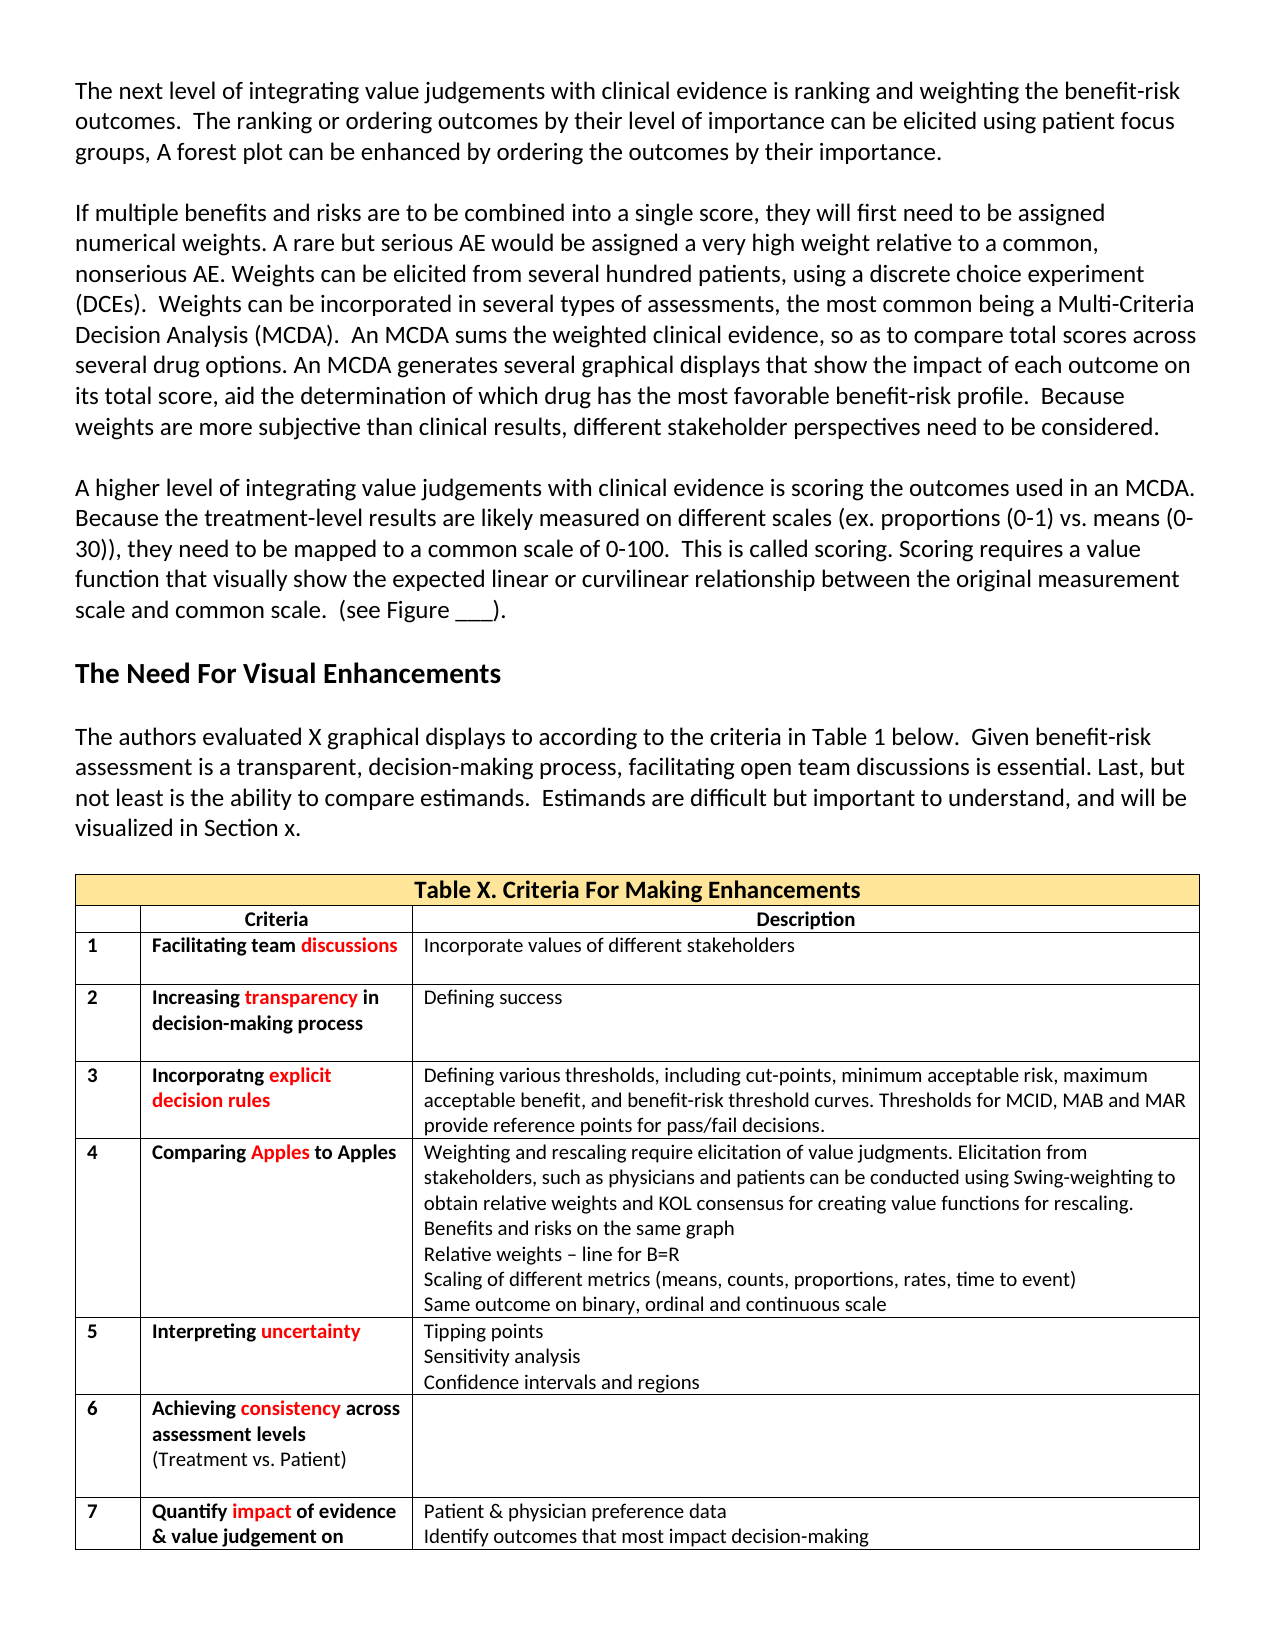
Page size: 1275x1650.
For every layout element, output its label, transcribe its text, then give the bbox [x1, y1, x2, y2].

text A higher level of integrating value judgements with clinical evidence is scoring the outcomes used in an MCDA. Because the treatment-level results are likely measured on different scales (ex. proportions (0-1) vs. means (0-30)), they need to be mapped to a common scale of 0-100. This is called scoring. Scoring requires a value function that visually show the expected linear or curvilinear relationship between the original measurement scale and common scale. (see Figure ___). [75, 472, 1200, 624]
table_cell Description [413, 906, 1199, 932]
table_cell 2 [76, 985, 140, 1061]
table_cell Interpreting uncertainty [141, 1318, 412, 1394]
table_cell 7 [76, 1498, 140, 1549]
text The authors evaluated X graphical displays to according to the criteria in Table 1 below. Given benefit-risk assessment is a transparent, decision-making process, facilitating open team discussions is essential. Last, but not least is the ability to compare estimands. Estimands are difficult but important to understand, and will be visualized in Section x. [75, 721, 1200, 843]
table_cell Defining various thresholds, including cut-points, minimum acceptable risk, maximum acceptable benefit, and benefit-risk threshold curves. Thresholds for MCID, MAB and MAR provide reference points for pass/fail decisions. [413, 1062, 1199, 1138]
table_cell Weighting and rescaling require elicitation of value judgments. Elicitation from stakeholders, such as physicians and patients can be conducted using Swing-weighting to obtain relative weights and KOL consensus for creating value functions for rescaling. Benefits and risks on the same graph Relative weights – line for B=R Scaling of different metrics (means, counts, proportions, rates, time to event) Same outcome on binary, ordinal and continuous scale [413, 1139, 1199, 1317]
table_cell 1 [76, 933, 140, 983]
table_cell 4 [76, 1139, 140, 1317]
text If multiple benefits and risks are to be combined into a single score, they will first need to be assigned numerical weights. A rare but serious AE would be assigned a very high weight relative to a common, nonserious AE. Weights can be elicited from several hundred patients, using a discrete choice experiment (DCEs). Weights can be incorporated in several types of assessments, the most common being a Multi-Criteria Decision Analysis (MCDA). An MCDA sums the weighted clinical evidence, so as to compare total scores across several drug options. An MCDA generates several graphical displays that show the impact of each outcome on its total score, aid the determination of which drug has the most favorable benefit-risk profile. Because weights are more subjective than clinical results, different stakeholder perspectives need to be considered. [75, 197, 1200, 441]
table_cell 6 [76, 1395, 140, 1497]
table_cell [413, 1498, 1199, 1549]
text The next level of integrating value judgements with clinical evidence is ranking and weighting the benefit-risk outcomes. The ranking or ordering outcomes by their level of importance can be elicited using patient focus groups, A forest plot can be enhanced by ordering the outcomes by their importance. [75, 75, 1200, 167]
table_cell [76, 906, 140, 932]
table_cell Incorporate values of different stakeholders [413, 933, 1199, 983]
table_header Table X. Criteria For Making Enhancements [76, 875, 1199, 905]
table_cell Criteria [141, 906, 412, 932]
table_cell Comparing Apples to Apples [141, 1139, 412, 1317]
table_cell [141, 1498, 412, 1549]
table_cell Incorporatng explicit decision rules [141, 1062, 412, 1138]
table_cell Achieving consistency across assessment levels (Treatment vs. Patient) [141, 1395, 412, 1497]
table_cell 5 [76, 1318, 140, 1394]
table_cell 3 [76, 1062, 140, 1138]
table_cell Defining success [413, 985, 1199, 1061]
table_cell [413, 1395, 1199, 1497]
table_cell Tipping points Sensitivity analysis Confidence intervals and regions [413, 1318, 1199, 1394]
text The Need For Visual Enhancements [75, 655, 1200, 691]
table_cell Facilitating team discussions [141, 933, 412, 983]
table_cell Increasing transparency in decision-making process [141, 985, 412, 1061]
